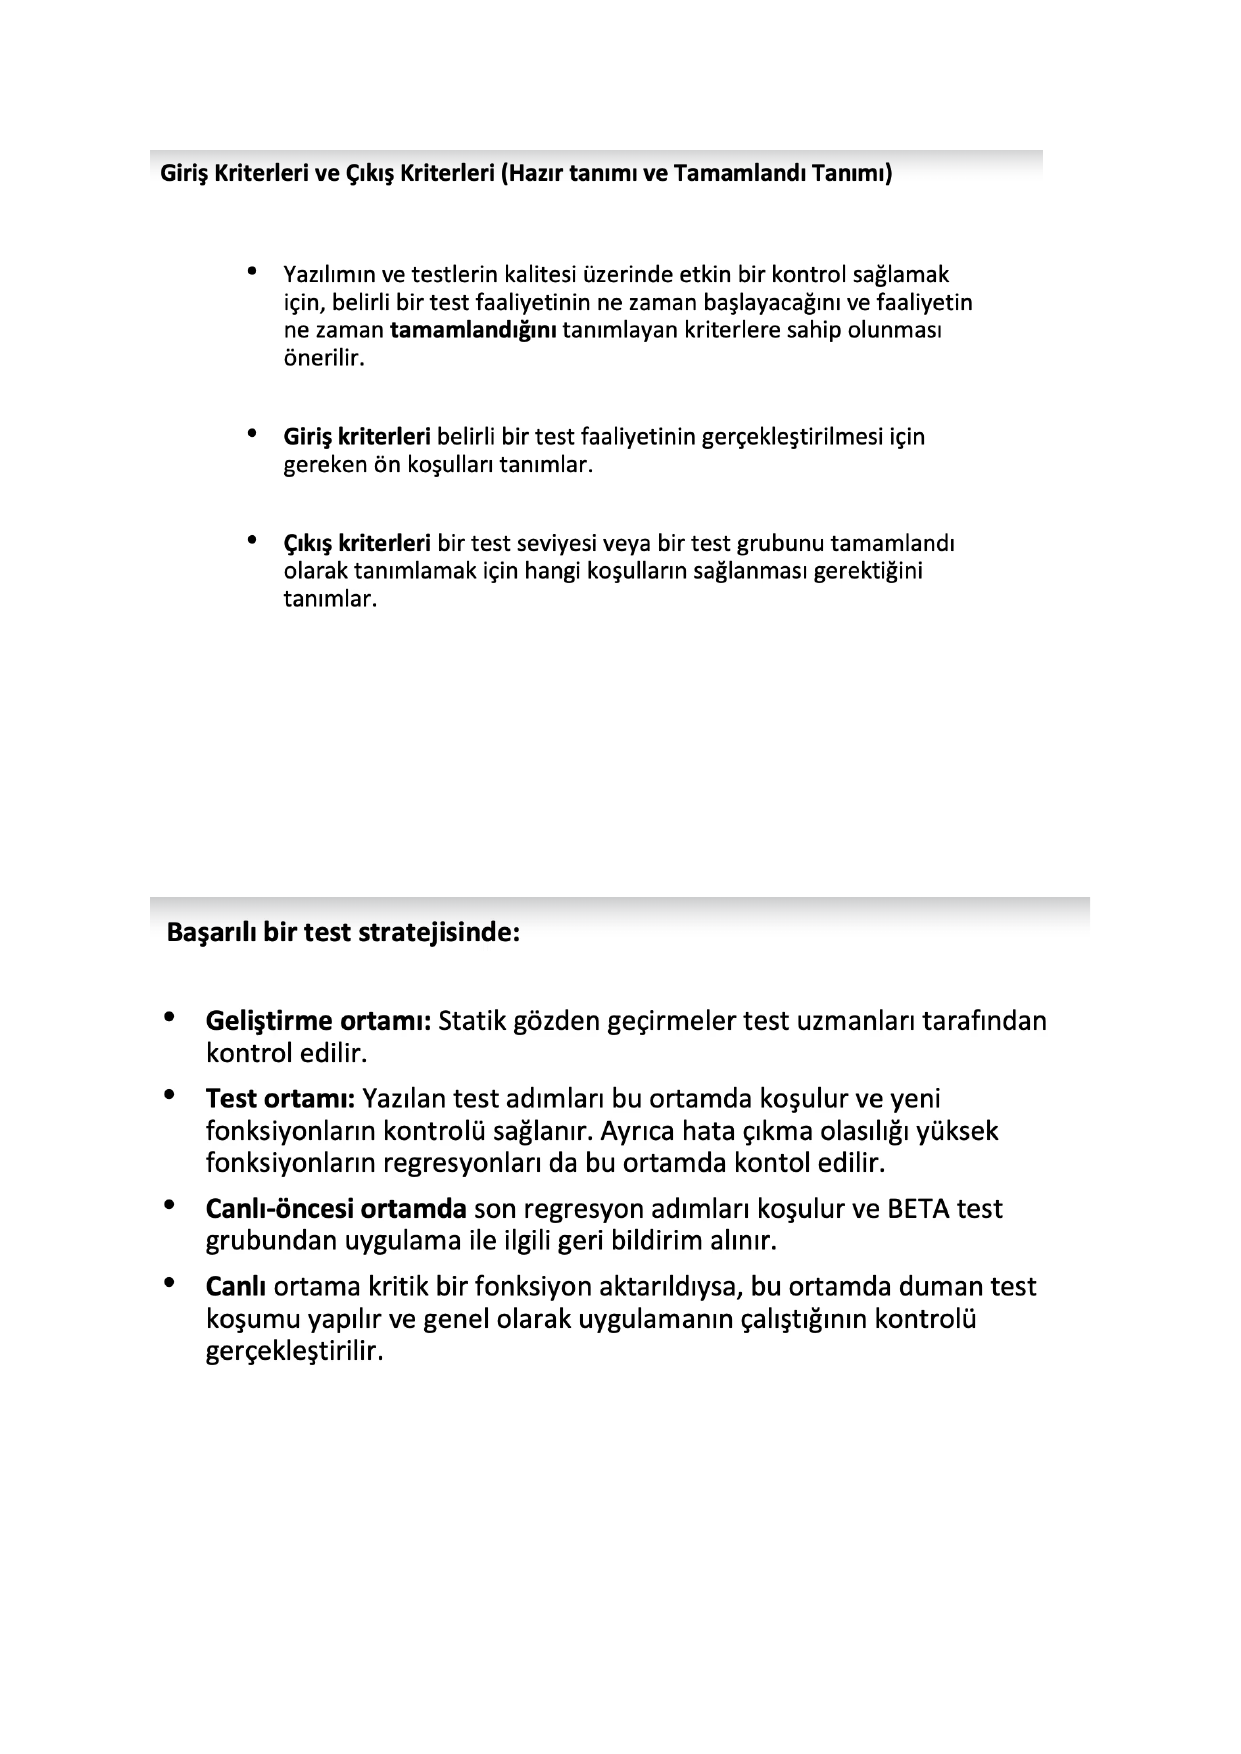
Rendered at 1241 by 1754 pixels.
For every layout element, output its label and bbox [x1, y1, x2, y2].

picture [150, 897, 1091, 1383]
picture [150, 150, 1043, 630]
